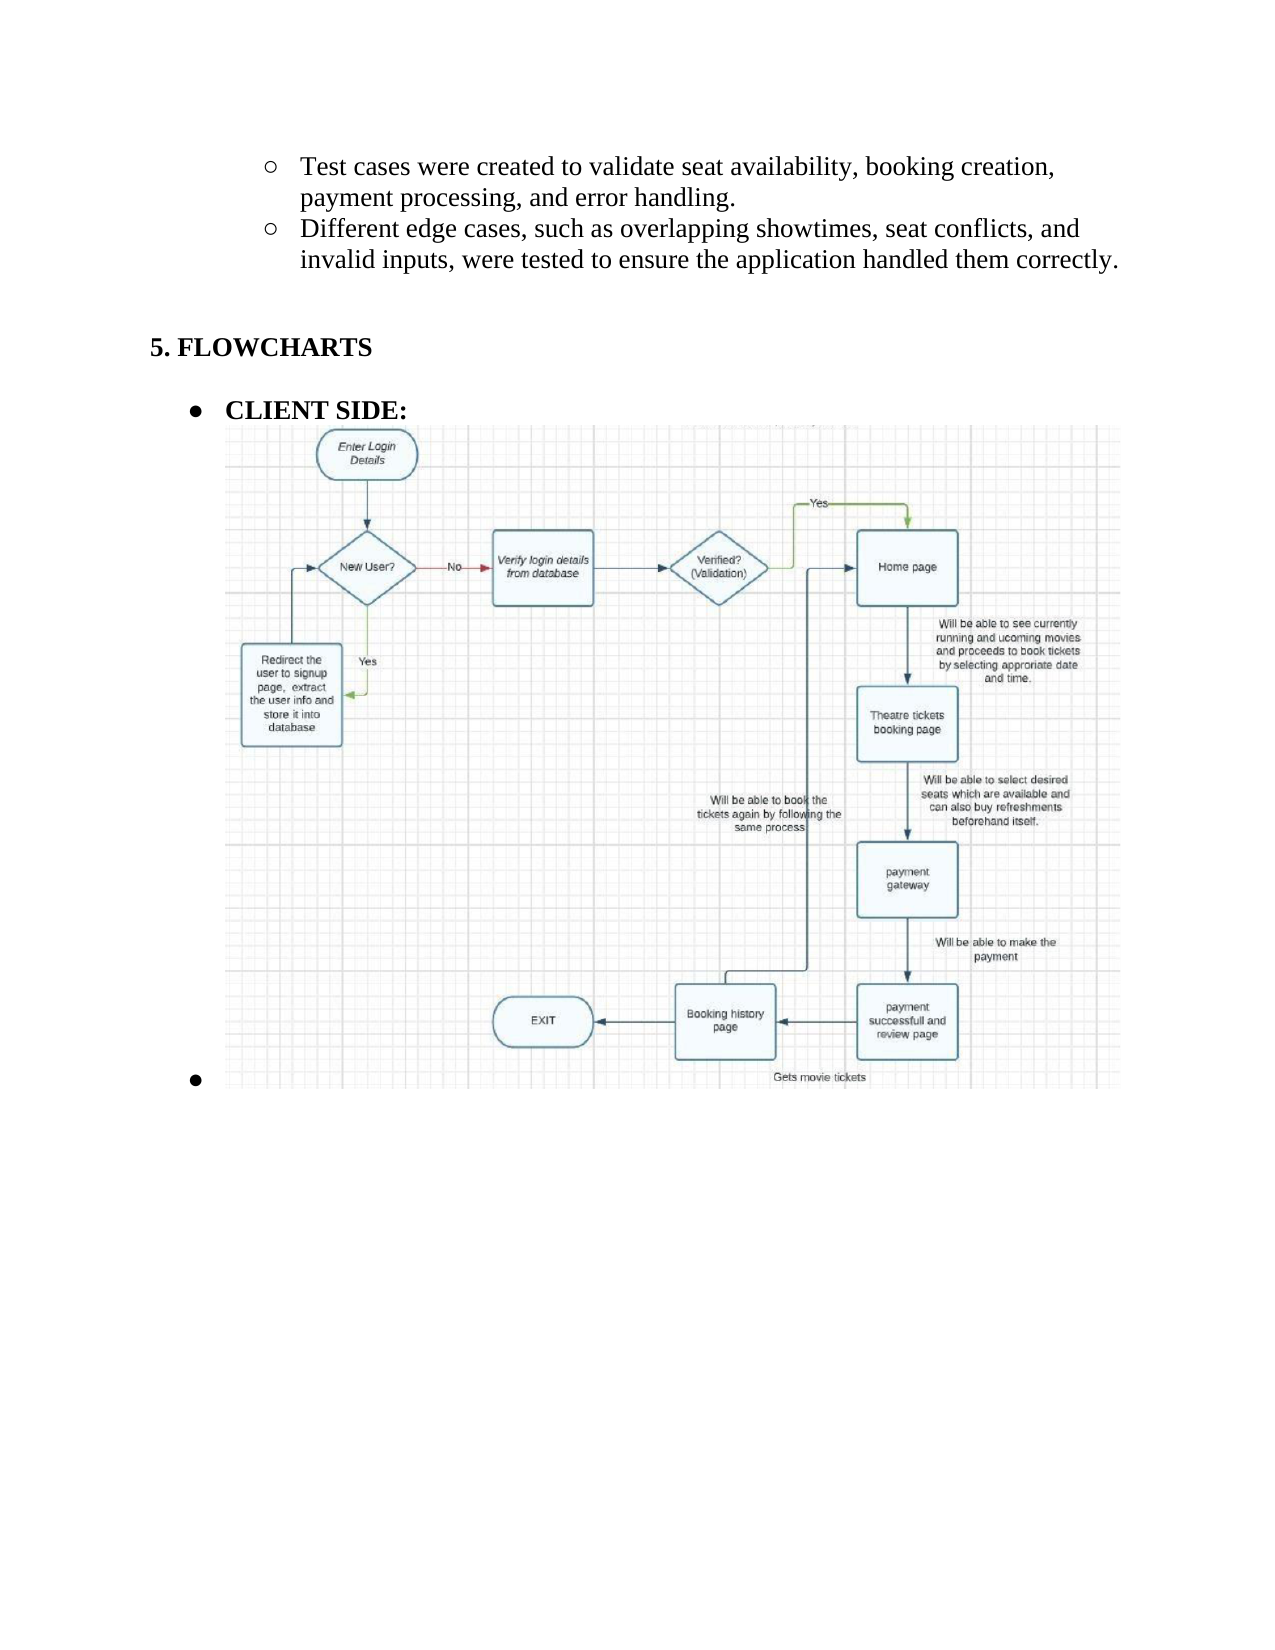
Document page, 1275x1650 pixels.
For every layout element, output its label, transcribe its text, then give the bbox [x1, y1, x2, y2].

text 5. FLOWCHARTS [150, 331, 1125, 362]
list Different edge cases, such as overlapping showtimes, seat conflicts, and invalid inputs, were tested to ensure the application handled them correctly. [262, 212, 1125, 274]
picture [225, 425, 1121, 1089]
list Test cases were created to validate seat availability, booking creation, payment processing, and error handling. [262, 150, 1125, 212]
list CLIENT SIDE: [187, 394, 1125, 425]
